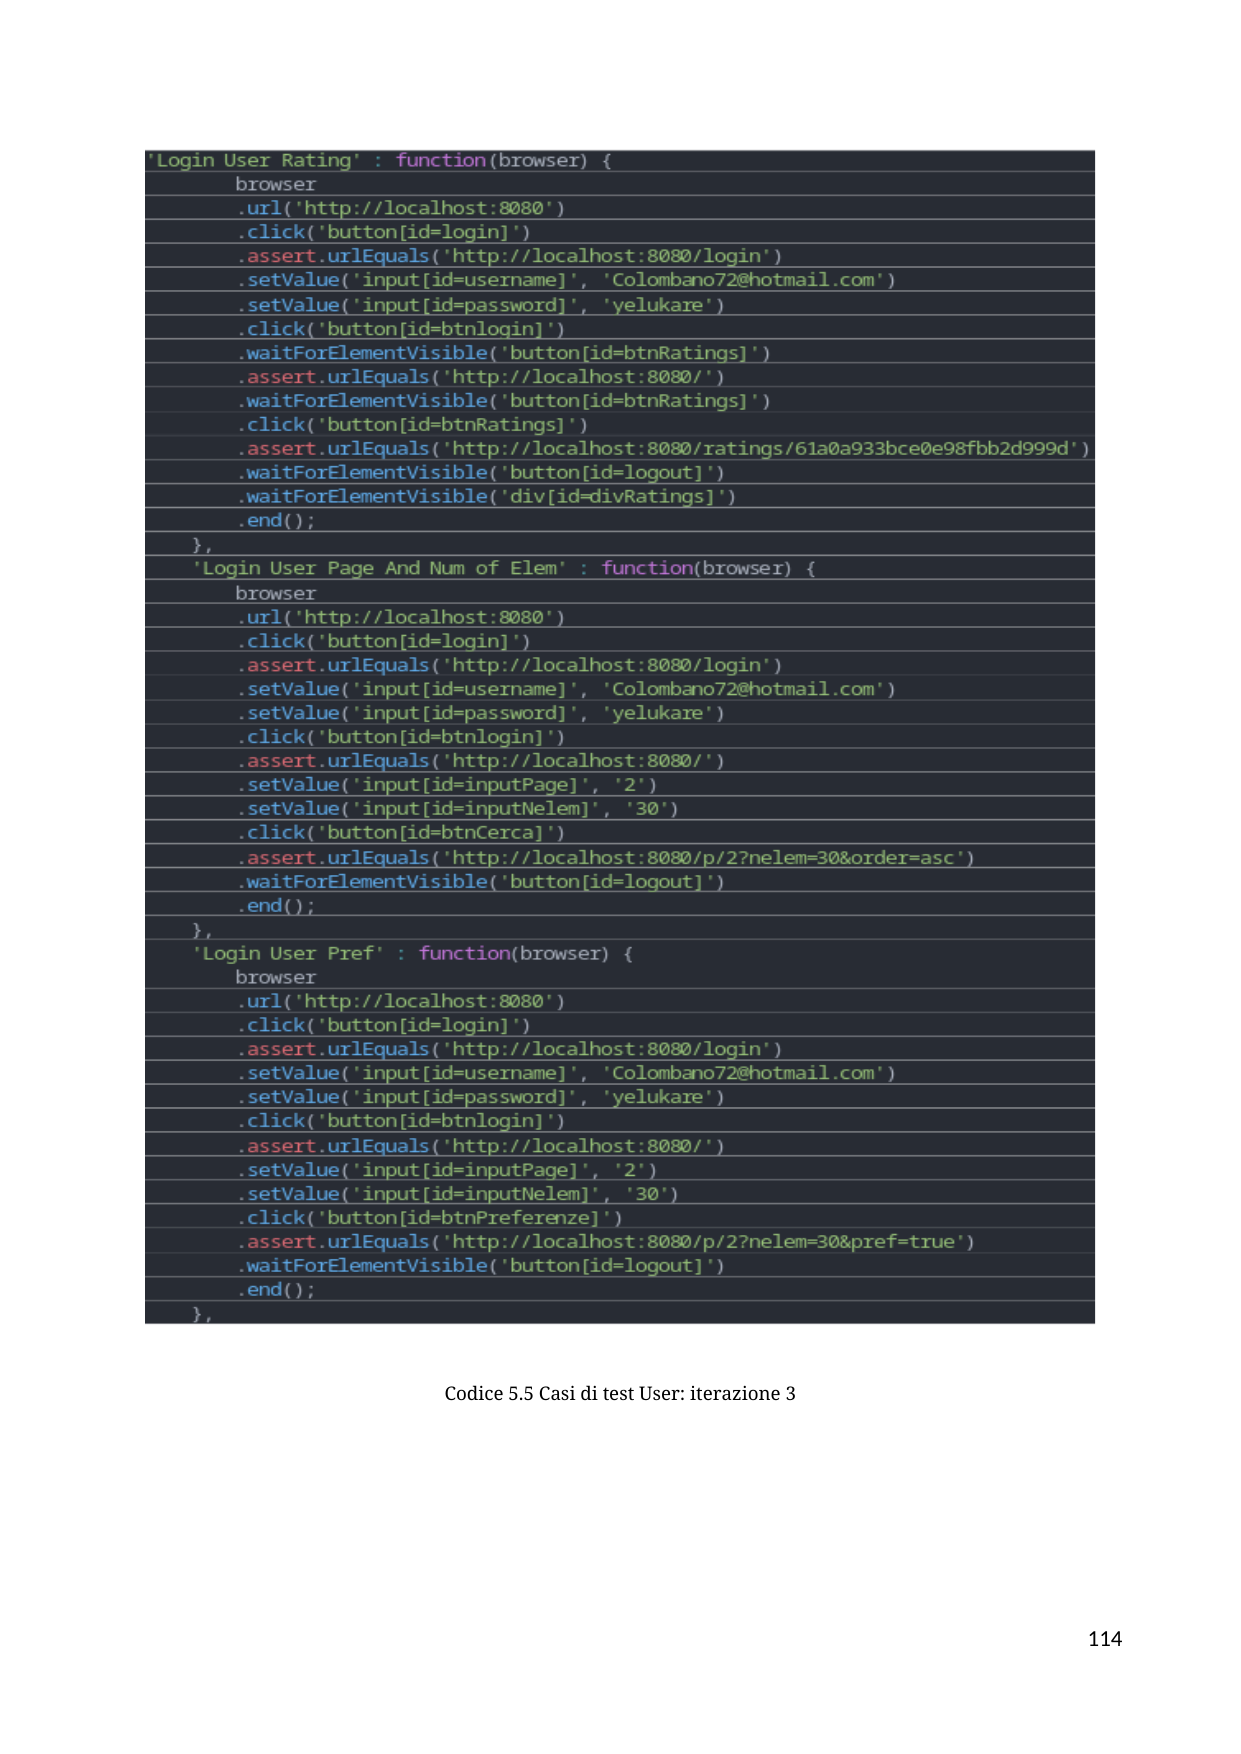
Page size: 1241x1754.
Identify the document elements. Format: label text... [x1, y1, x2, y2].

text Codice 5.5 Casi di test User: iterazione 3 [118, 1381, 1122, 1406]
